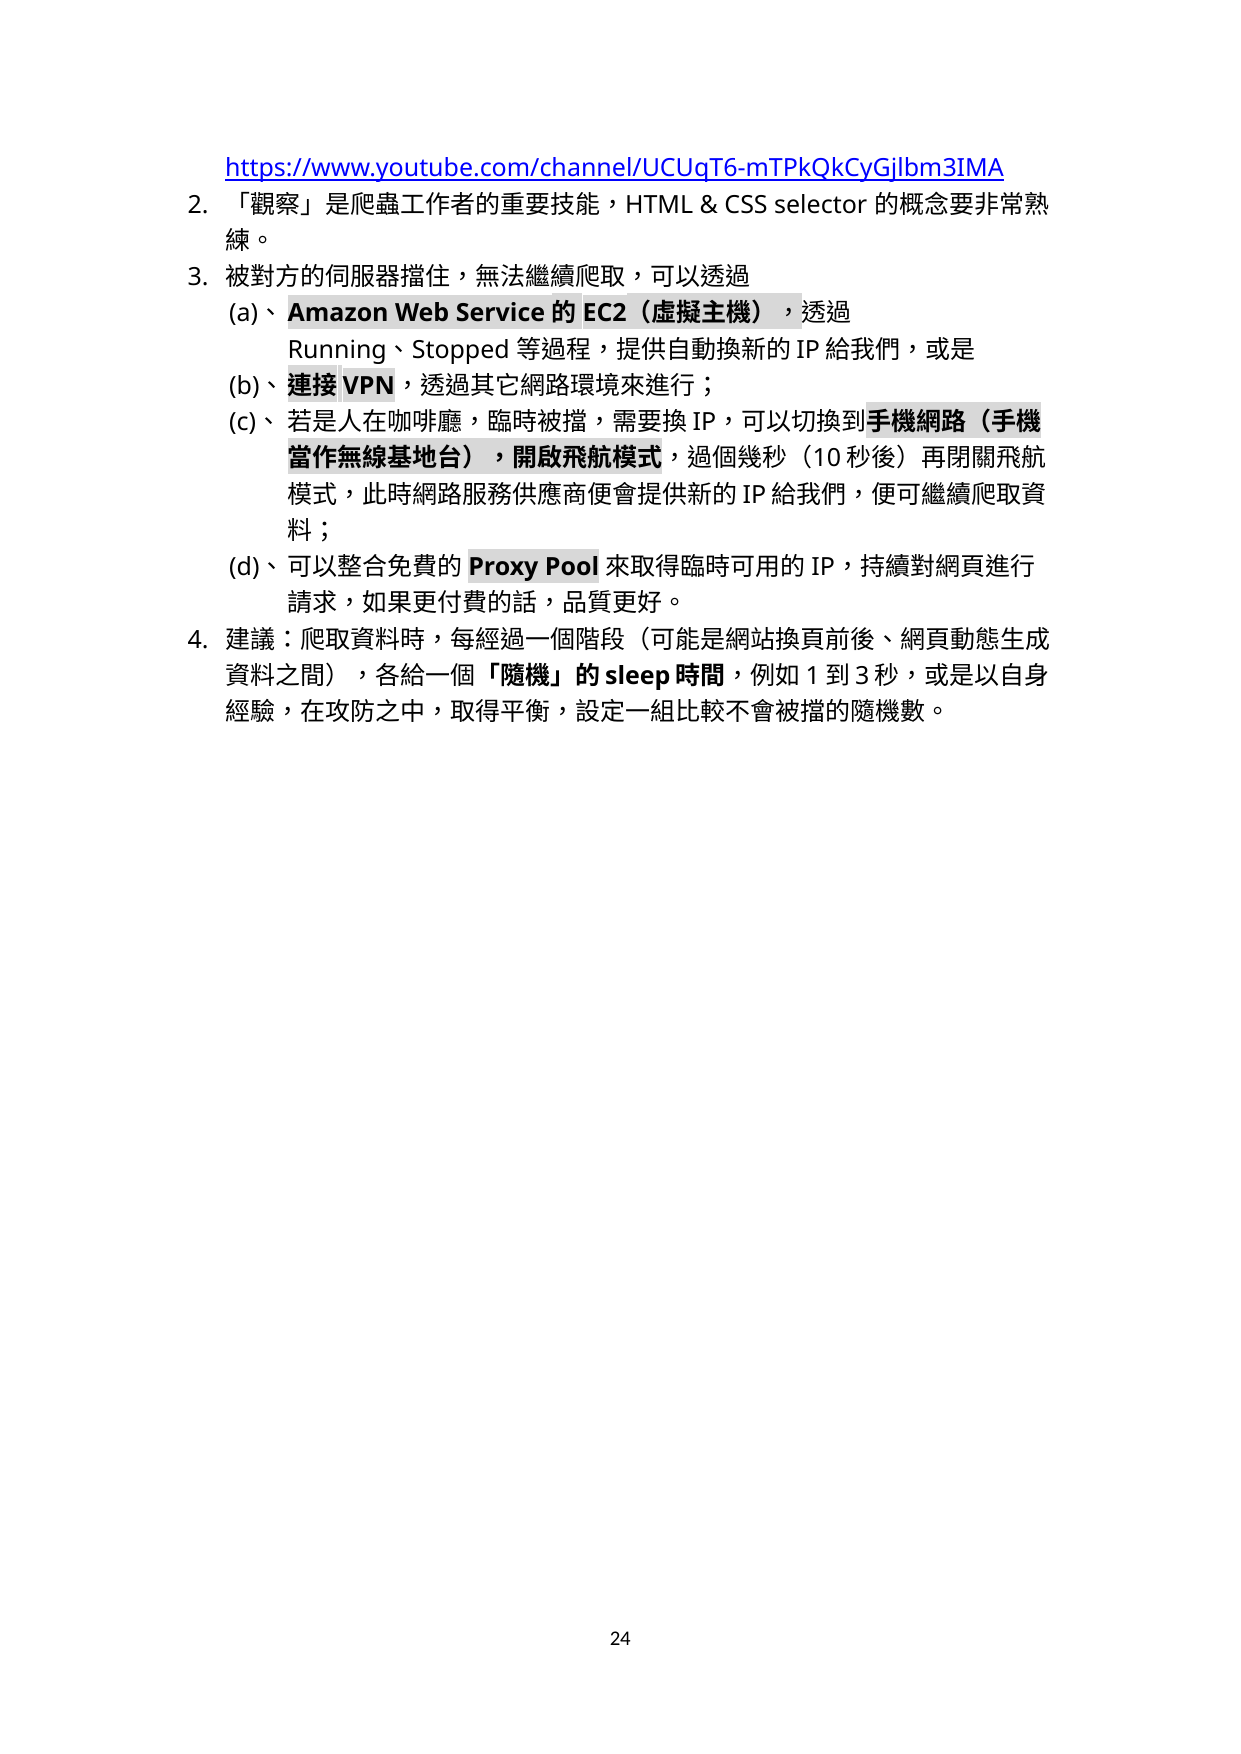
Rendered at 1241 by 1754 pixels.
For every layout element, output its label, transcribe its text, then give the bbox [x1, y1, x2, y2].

list 若是人在咖啡廳，臨時被擋，需要換IP，可以切換到手機網路（手機當作無線基地台），開啟飛航模式，過個幾秒（10秒後）再閉關飛航模式，此時網路服務供應商便會提供新的IP給我們，便可繼續爬取資料； [229, 402, 1053, 547]
list 被對方的伺服器擋住，無法繼續爬取，可以透過 [187, 257, 1053, 293]
list 連接VPN，透過其它網路環境來進行； [342, 365, 1053, 402]
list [187, 150, 1053, 184]
list 連接VPN，透過其它網路環境來進行； [229, 365, 288, 402]
list Amazon Web Service 的 EC2（虛擬主機），透過 Running、Stopped 等過程，提供自動換新的IP給我們，或是 [229, 293, 1053, 365]
list 「觀察」是爬蟲工作者的重要技能，HTML & CSS selector 的概念要非常熟練。 [187, 184, 1053, 257]
list 建議：爬取資料時，每經過一個階段（可能是網站換頁前後、網頁動態生成資料之間），各給一個「隨機」的sleep時間，例如1到3秒，或是以自身經驗，在攻防之中，取得平衡，設定一組比較不會被擋的隨機數。 [187, 619, 1053, 728]
list 可以整合免費的 Proxy Pool 來取得臨時可用的 IP，持續對網頁進行請求，如果更付費的話，品質更好。 [229, 547, 1053, 619]
